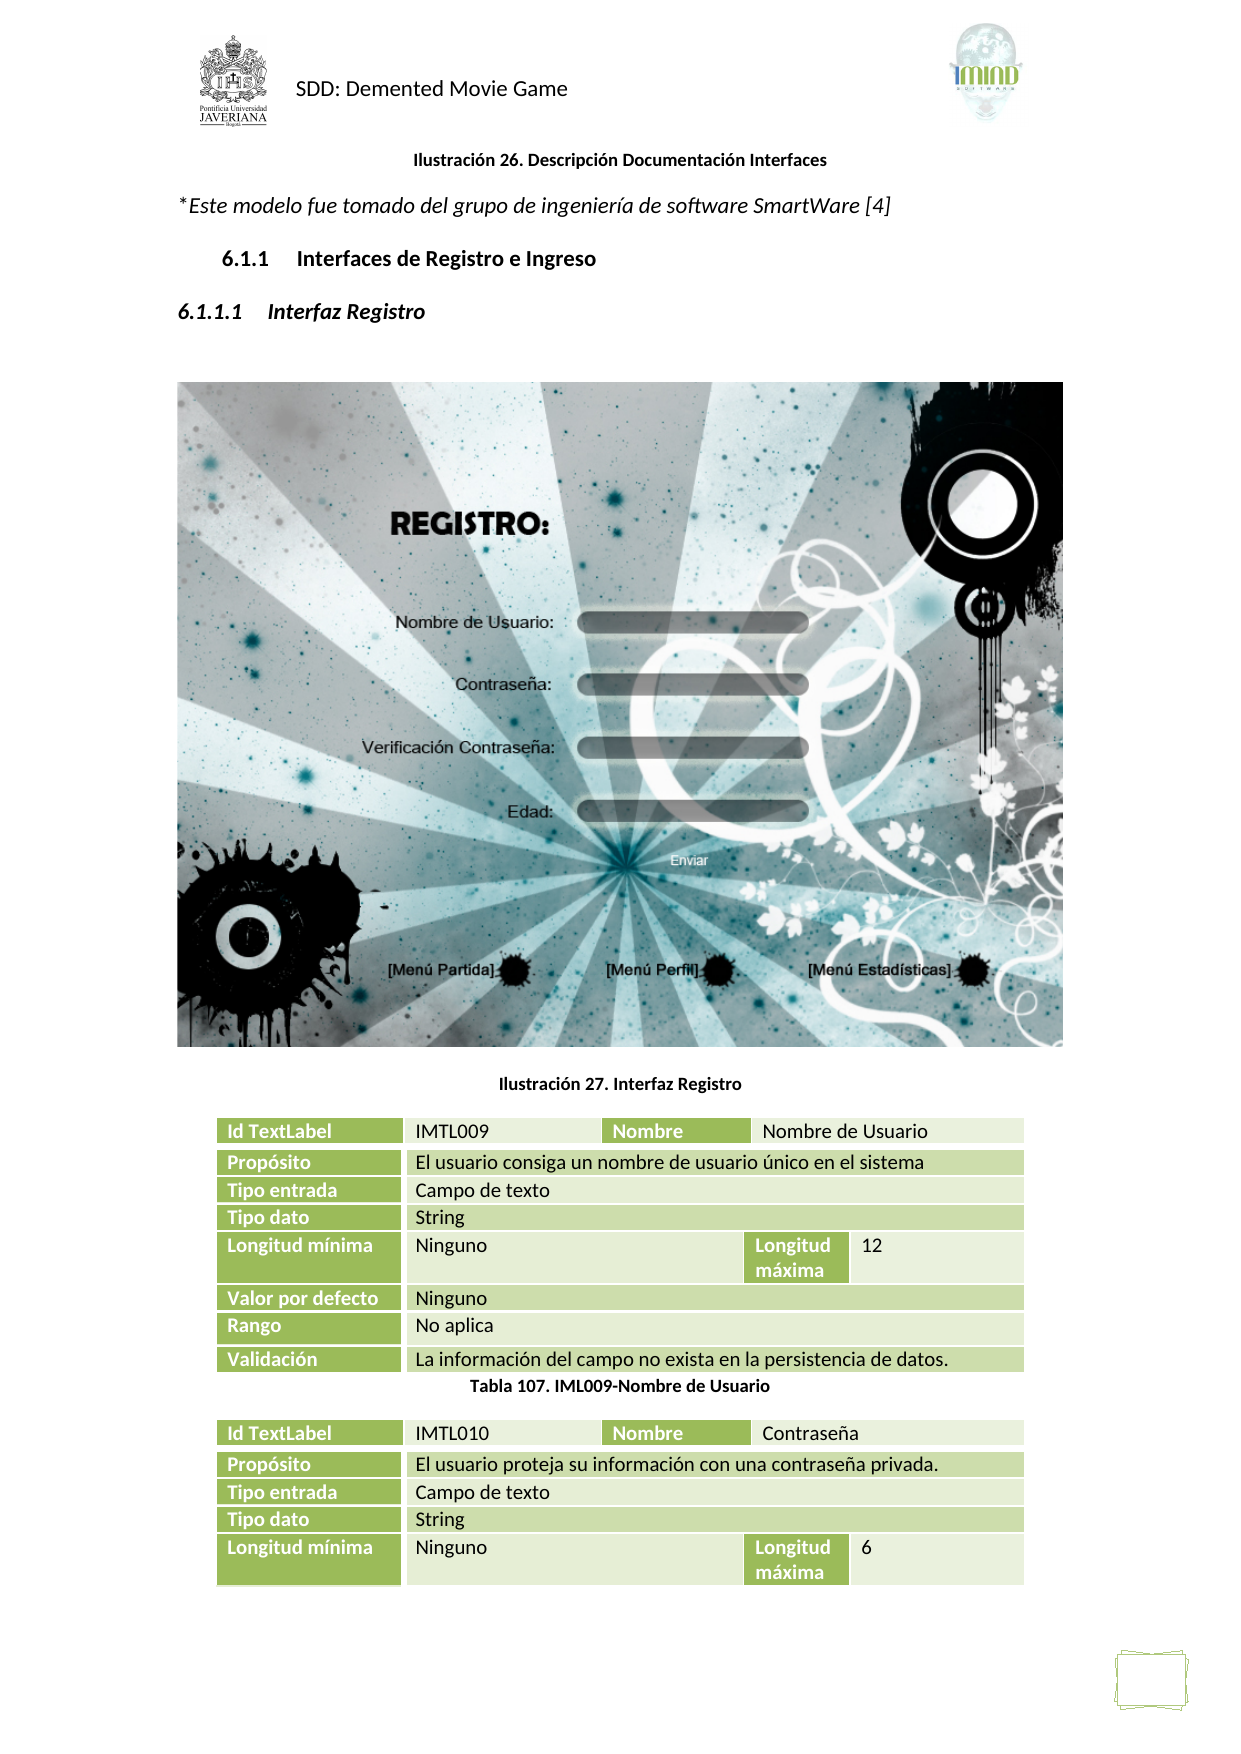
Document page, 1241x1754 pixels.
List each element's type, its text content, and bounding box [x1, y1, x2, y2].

table_cell Longitud mínima [217, 1232, 401, 1283]
table_cell String [407, 1507, 1024, 1532]
text *Este modelo fue tomado del grupo de ingeniería de software SmartWare [4] [177, 191, 1063, 219]
table_cell Ninguno [407, 1534, 743, 1585]
table_cell Validación [217, 1347, 401, 1372]
subtitle Interfaz Registro [177, 297, 1063, 326]
table_cell Tipo entrada [217, 1479, 401, 1504]
table_cell 12 [851, 1232, 1024, 1283]
table_header Id TextLabel [217, 1118, 403, 1143]
table_header IMTL009 [405, 1118, 601, 1143]
picture [200, 35, 267, 127]
table_cell Longitud máxima [744, 1534, 849, 1585]
table_cell Propósito [217, 1452, 401, 1477]
picture [948, 23, 1029, 127]
table_header Nombre [602, 1420, 751, 1445]
table_cell Ninguno [407, 1285, 1024, 1310]
table_cell Longitud máxima [744, 1232, 849, 1283]
table_cell El usuario proteja su información con una contraseña privada. [407, 1452, 1024, 1477]
table_header Nombre [602, 1118, 751, 1143]
table_cell Propósito [217, 1150, 401, 1175]
table_cell Campo de texto [407, 1479, 1024, 1504]
table_cell Campo de texto [407, 1177, 1024, 1202]
table_cell Valor por defecto [217, 1285, 401, 1310]
table_cell La información del campo no exista en la persistencia de datos. [407, 1347, 1024, 1372]
table_cell Tipo dato [217, 1507, 401, 1532]
table_cell Tipo dato [217, 1205, 401, 1230]
table_cell Rango [217, 1313, 401, 1344]
subtitle Interfaces de Registro e Ingreso [222, 244, 1063, 272]
table_cell El usuario consiga un nombre de usuario único en el sistema [407, 1150, 1024, 1175]
table_cell No aplica [407, 1313, 1024, 1344]
table_cell 6 [851, 1534, 1024, 1585]
table_cell Longitud mínima [217, 1534, 401, 1585]
table_cell Ninguno [407, 1232, 743, 1283]
picture [177, 382, 1063, 1047]
table_header Id TextLabel [217, 1420, 403, 1445]
table_header IMTL010 [405, 1420, 601, 1445]
table_header Contraseña [752, 1420, 1024, 1445]
table_cell Tipo entrada [217, 1177, 401, 1202]
table_header Nombre de Usuario [752, 1118, 1024, 1143]
table_cell String [407, 1205, 1024, 1230]
